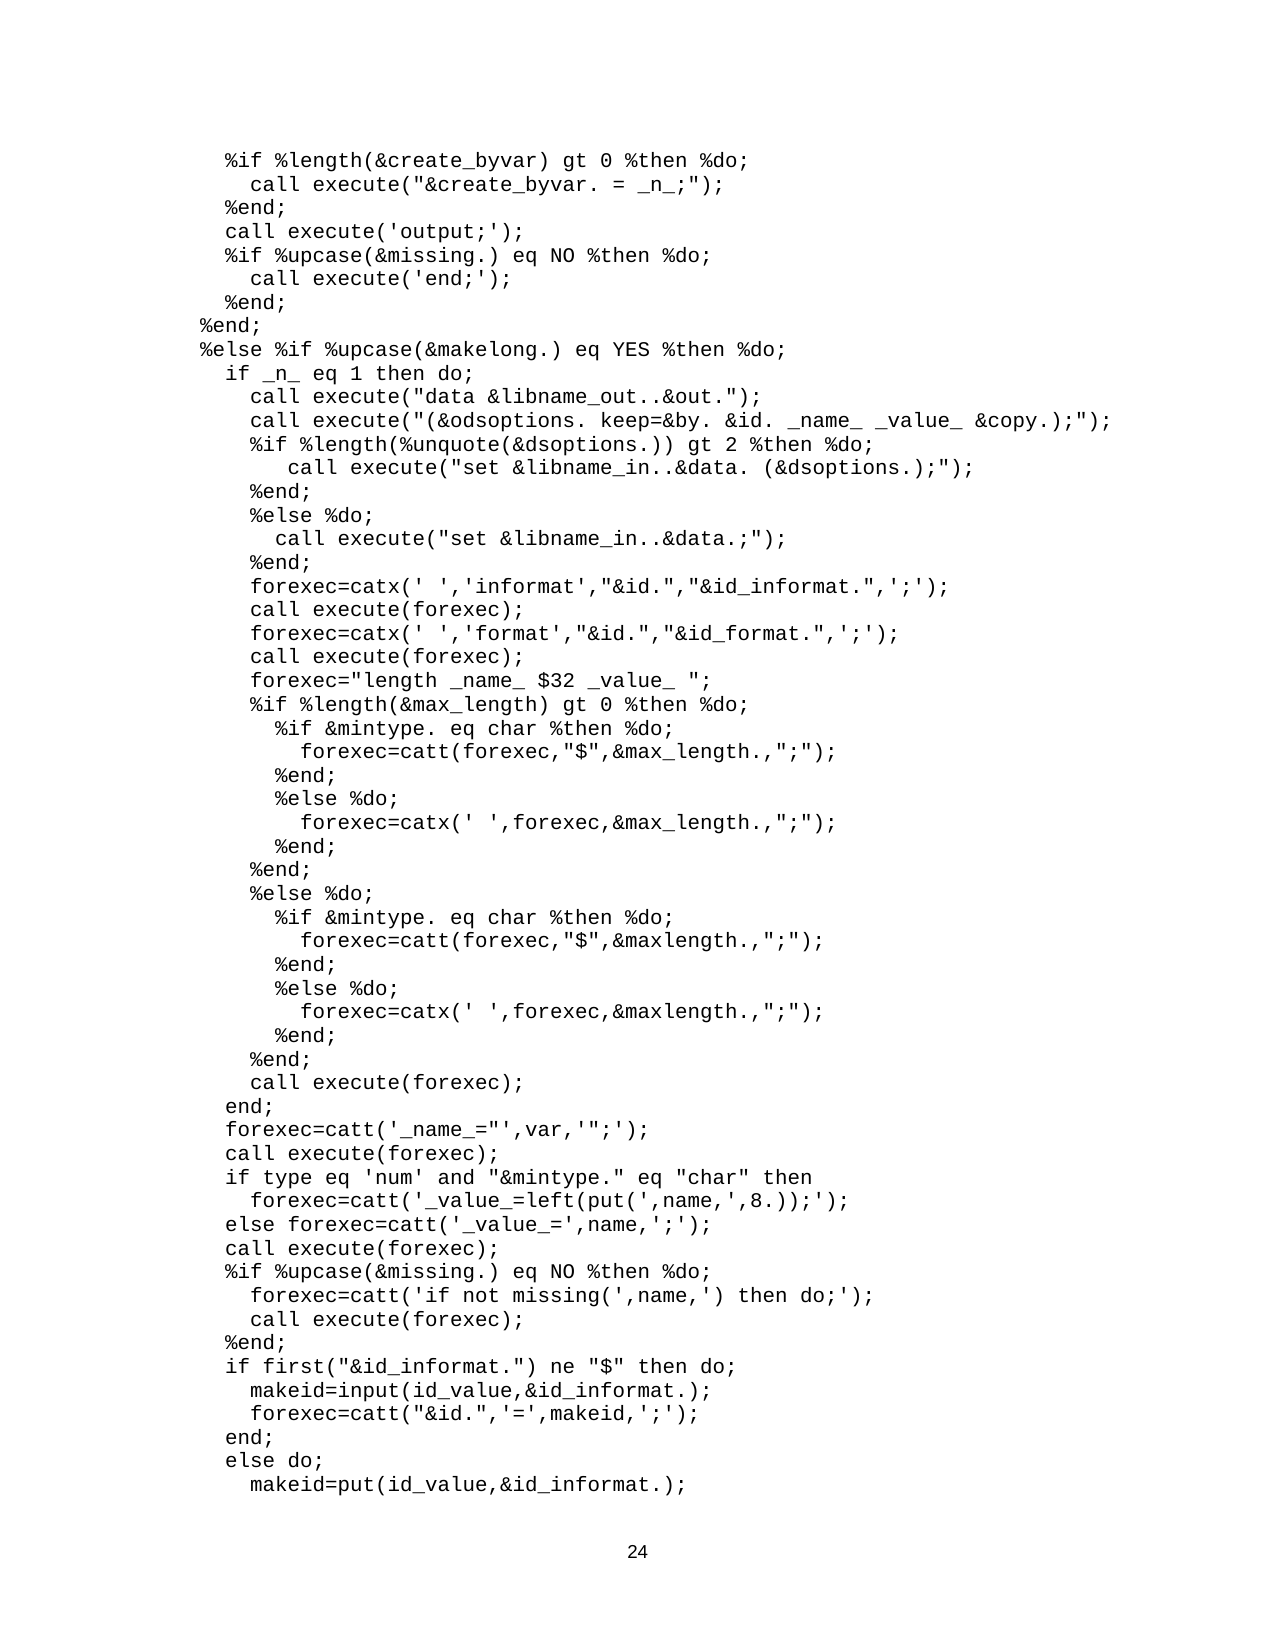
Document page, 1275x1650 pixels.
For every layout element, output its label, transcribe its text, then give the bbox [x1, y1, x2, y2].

text %end; [150, 481, 1125, 505]
text if first("&id_informat.") ne "$" then do; [150, 1356, 1125, 1379]
text %end; [150, 836, 1125, 859]
text if _n_ eq 1 then do; [150, 363, 1125, 386]
text %end; [150, 954, 1125, 978]
text else do; [150, 1451, 1125, 1474]
text call execute("set &libname_in..&data. (&dsoptions.);"); [150, 457, 1125, 481]
text call execute('end;'); [150, 268, 1125, 292]
text %end; [150, 859, 1125, 883]
text forexec=catt('if not missing(',name,') then do;'); [150, 1285, 1125, 1309]
text forexec=catx(' ',forexec,&max_length.,";"); [150, 812, 1125, 836]
text call execute(forexec); [150, 1143, 1125, 1167]
text %if %length(&create_byvar) gt 0 %then %do; [150, 150, 1125, 174]
text call execute(forexec); [150, 1238, 1125, 1261]
text call execute("set &libname_in..&data.;"); [150, 528, 1125, 552]
text end; [150, 1096, 1125, 1119]
text %else %do; [150, 978, 1125, 1001]
text call execute(forexec); [150, 599, 1125, 623]
text %if %length(%unquote(&dsoptions.)) gt 2 %then %do; [150, 434, 1125, 457]
text call execute("data &libname_out..&out."); [150, 386, 1125, 410]
text %end; [150, 765, 1125, 788]
text forexec=catt('_value_=left(put(',name,',8.));'); [150, 1190, 1125, 1214]
text %else %do; [150, 788, 1125, 812]
text forexec="length _name_ $32 _value_ "; [150, 670, 1125, 694]
text %end; [150, 552, 1125, 576]
text forexec=catt("&id.",'=',makeid,';'); [150, 1403, 1125, 1427]
text %if %upcase(&missing.) eq NO %then %do; [150, 1261, 1125, 1285]
text forexec=catt(forexec,"$",&max_length.,";"); [150, 741, 1125, 765]
text if type eq 'num' and "&mintype." eq "char" then [150, 1167, 1125, 1190]
text makeid=input(id_value,&id_informat.); [150, 1379, 1125, 1403]
text %end; [150, 1025, 1125, 1048]
text call execute("&create_byvar. = _n_;"); [150, 174, 1125, 197]
text %else %if %upcase(&makelong.) eq YES %then %do; [150, 339, 1125, 363]
text forexec=catt(forexec,"$",&maxlength.,";"); [150, 930, 1125, 954]
text %if &mintype. eq char %then %do; [150, 907, 1125, 930]
text %end; [150, 197, 1125, 221]
text %if %upcase(&missing.) eq NO %then %do; [150, 244, 1125, 268]
text call execute(forexec); [150, 1309, 1125, 1332]
text %end; [150, 316, 1125, 339]
text %if %length(&max_length) gt 0 %then %do; [150, 694, 1125, 717]
text %end; [150, 1048, 1125, 1072]
text end; [150, 1427, 1125, 1451]
text %else %do; [150, 505, 1125, 528]
text call execute('output;'); [150, 221, 1125, 244]
text %end; [150, 1332, 1125, 1356]
text forexec=catx(' ','format',"&id.","&id_format.",';'); [150, 623, 1125, 647]
text %else %do; [150, 883, 1125, 907]
text call execute(forexec); [150, 647, 1125, 670]
text %end; [150, 292, 1125, 316]
text forexec=catx(' ','informat',"&id.","&id_informat.",';'); [150, 576, 1125, 599]
text makeid=put(id_value,&id_informat.); [150, 1474, 1125, 1498]
text %if &mintype. eq char %then %do; [150, 717, 1125, 741]
text else forexec=catt('_value_=',name,';'); [150, 1214, 1125, 1238]
text call execute("(&odsoptions. keep=&by. &id. _name_ _value_ &copy.);"); [150, 410, 1125, 434]
text call execute(forexec); [150, 1072, 1125, 1096]
text forexec=catt('_name_="',var,'";'); [150, 1119, 1125, 1143]
text forexec=catx(' ',forexec,&maxlength.,";"); [150, 1001, 1125, 1025]
